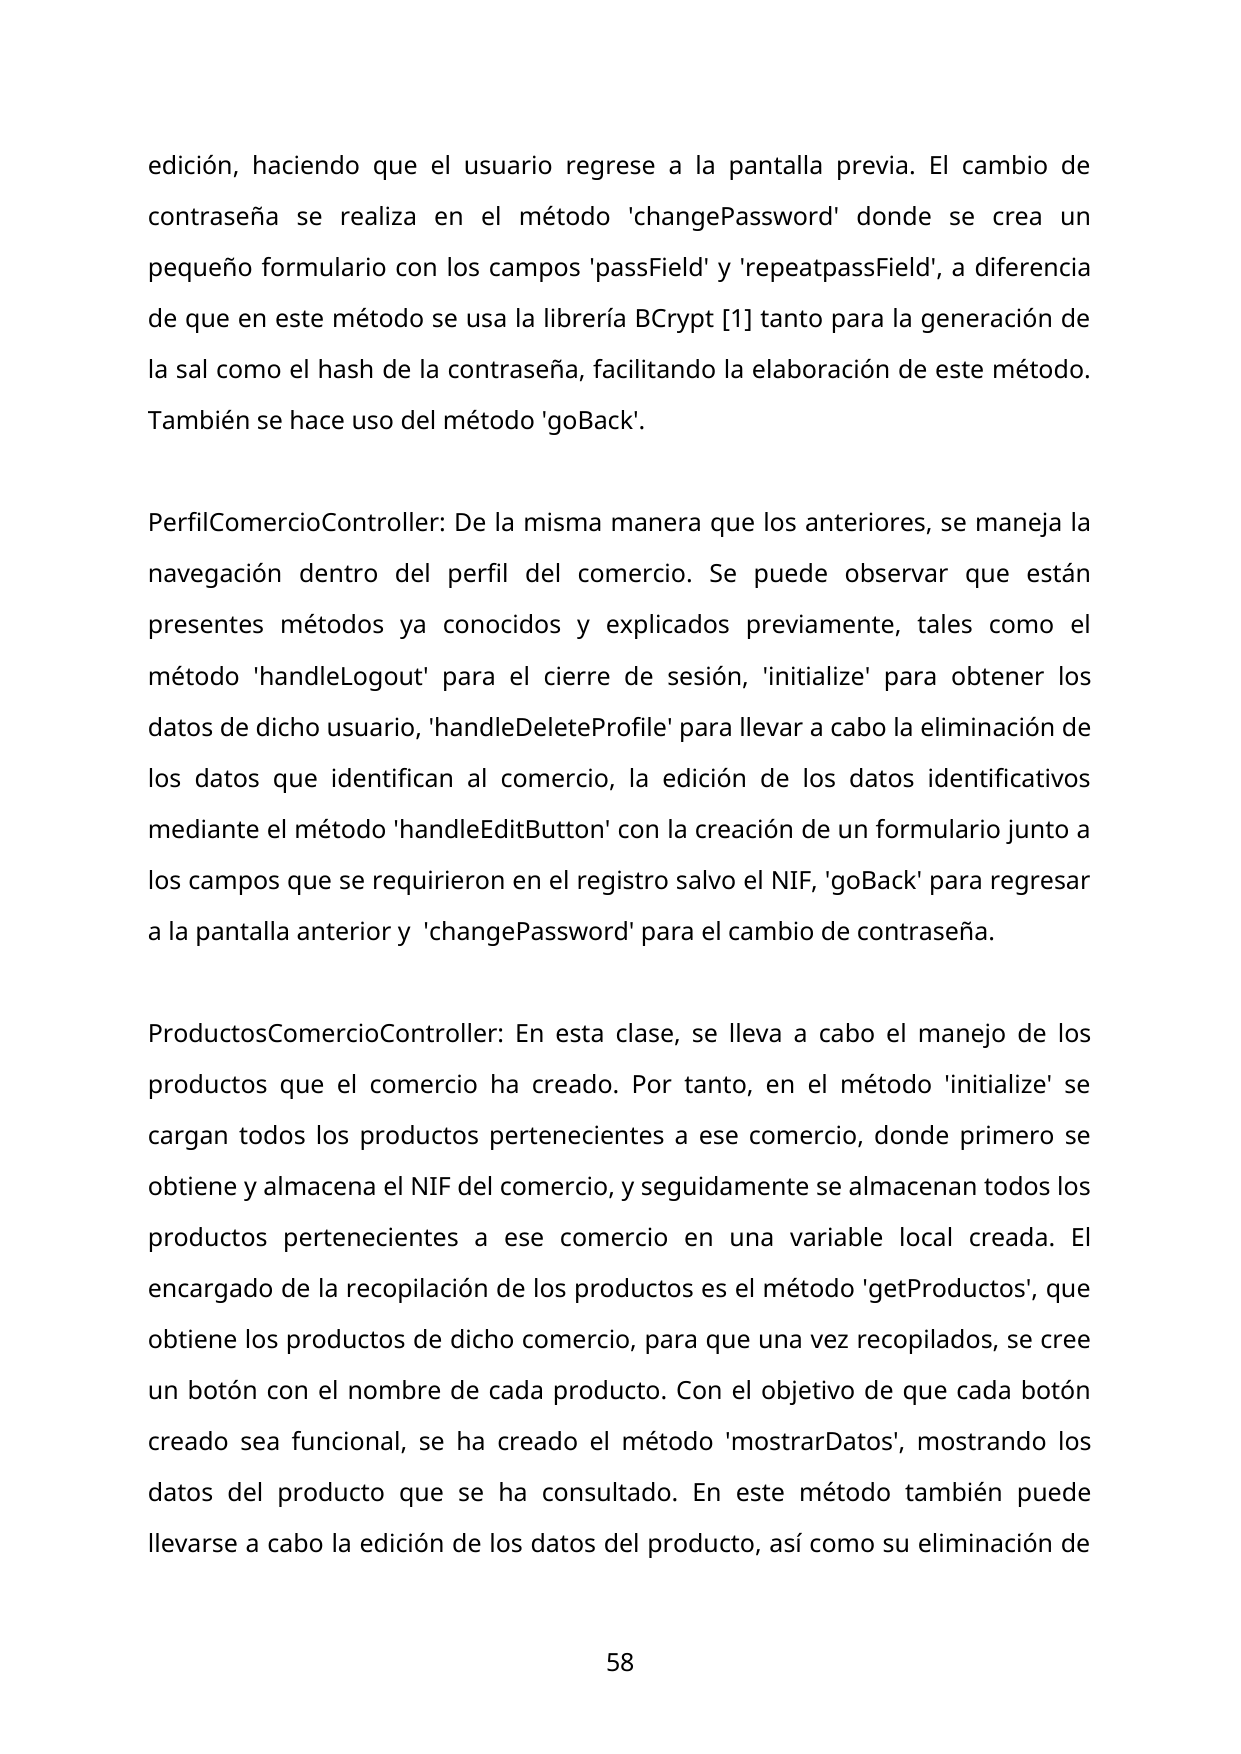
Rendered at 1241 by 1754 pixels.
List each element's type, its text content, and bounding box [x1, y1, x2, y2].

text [148, 1015, 1092, 1560]
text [148, 148, 1092, 437]
text PerfilComercioController: De la misma manera que los anteriores, se maneja la navegación dentro del perfil del comercio. Se puede observar que están presentes métodos ya conocidos y explicados previamente, tales como el método 'handleLogout' para el cierre de sesión, 'initialize' para obtener los datos de dicho usuario, 'handleDeleteProfile' para llevar a cabo la eliminación de los datos que identifican al comercio, la edición de los datos identificativos mediante el método 'handleEditButton' con la creación de un formulario junto a los campos que se requirieron en el registro salvo el NIF, 'goBack' para regresar a la pantalla anterior y 'changePassword' para el cambio de contraseña. [148, 505, 1092, 947]
